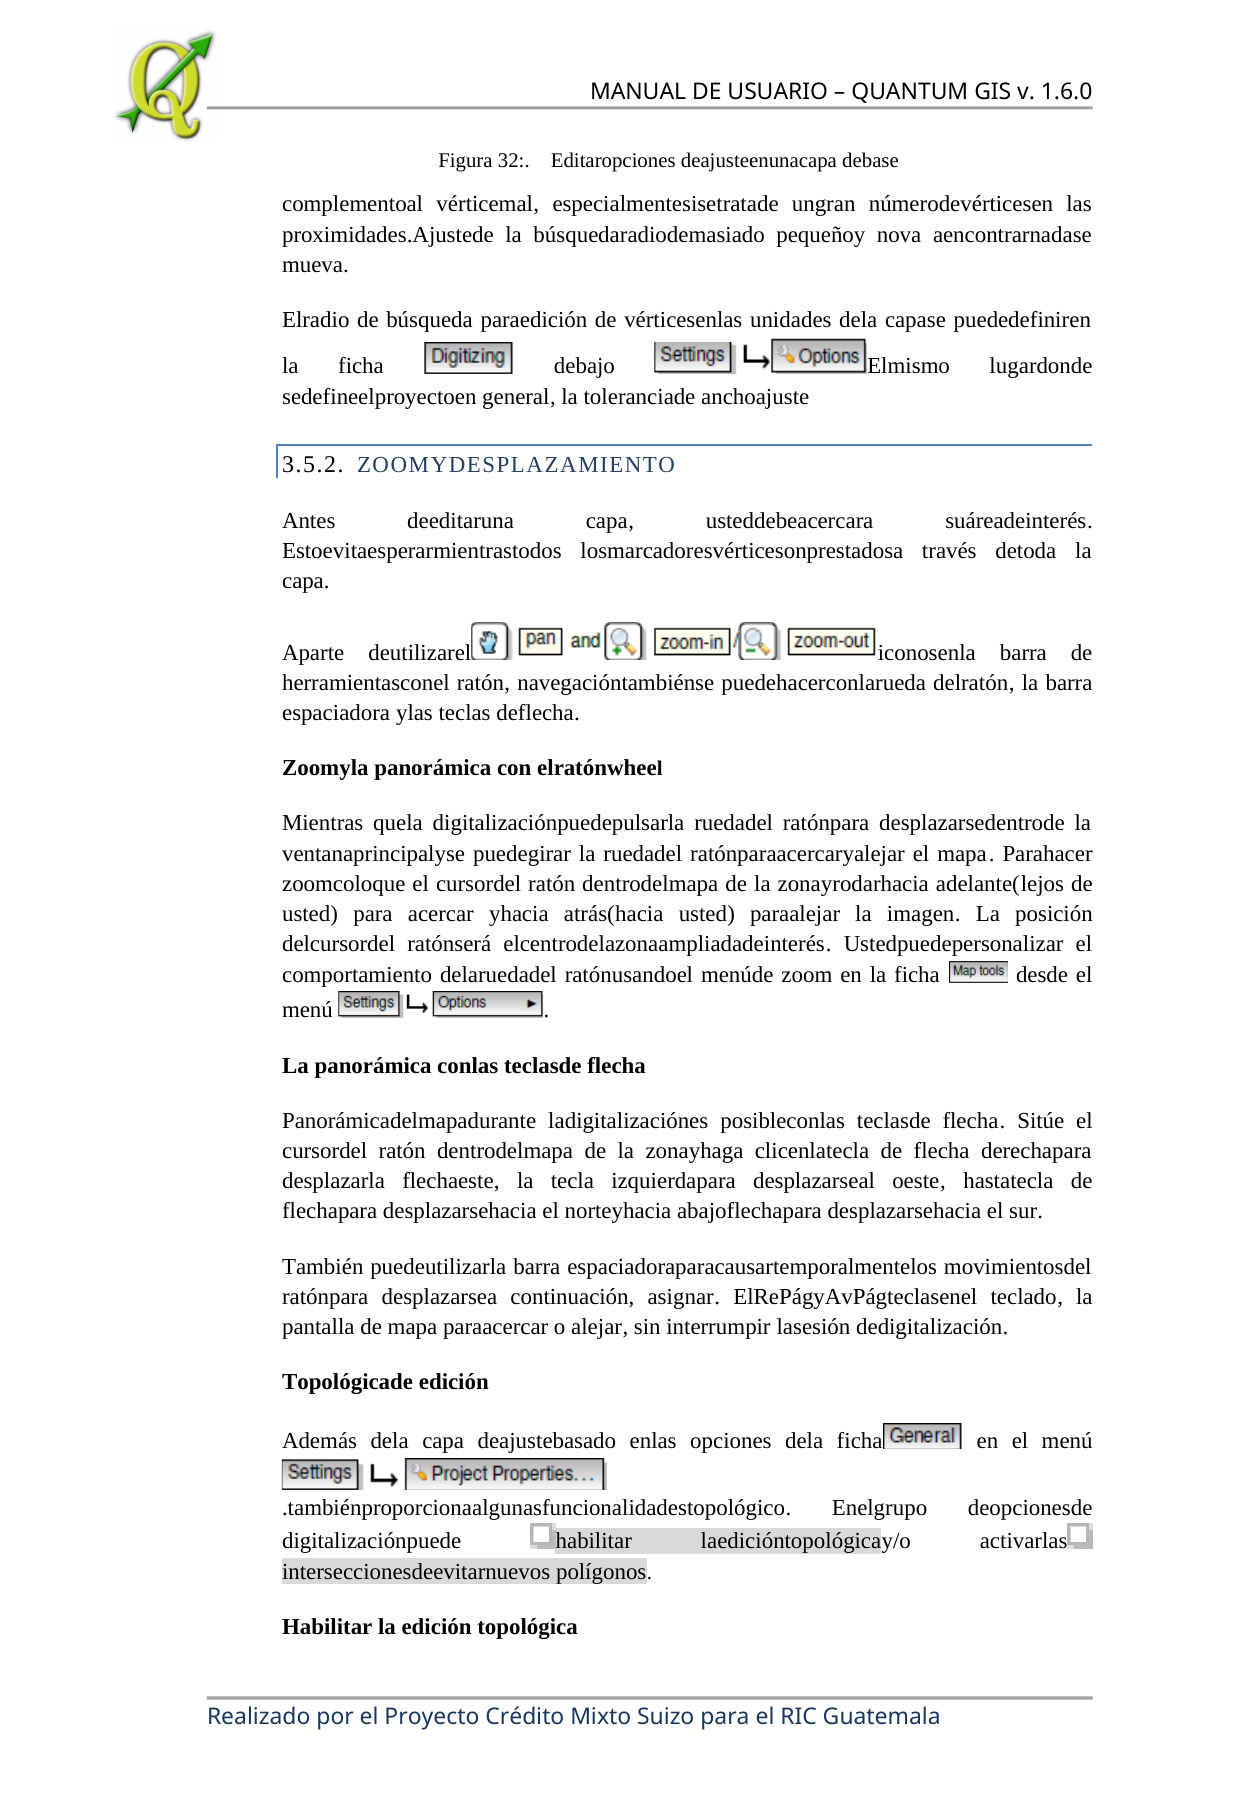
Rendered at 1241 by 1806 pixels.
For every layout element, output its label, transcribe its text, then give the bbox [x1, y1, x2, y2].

text complementoal vérticemal, especialmentesisetratade ungran númerodevérticesen las proximidades.Ajustede la búsquedaradiodemasiado pequeñoy nova aencontrarnadase mueva. [282, 191, 1092, 277]
text Además dela capa deajustebasado enlas opciones dela ficha en el menú .tambiénproporcionaalgunasfuncionalidadestopológico. Enelgrupo deopcionesde digitalizaciónpuede habilitar laedicióntopológicay/o activarlas interseccionesdeevitarnuevos polígonos. [282, 1424, 1092, 1584]
text Editaropciones deajusteenunacapa debase [244, 148, 1092, 172]
text Topológicade edición [282, 1368, 1092, 1395]
text Aparte deutilizareliconosenla barra de herramientasconel ratón, navegacióntambiénse puedehacerconlarueda delratón, la barra espaciadora ylas teclas deflecha. [282, 622, 1092, 725]
text La panorámica conlas teclasde flecha [282, 1052, 1092, 1078]
picture [1067, 1523, 1093, 1549]
text Mientras quela digitalizaciónpuedepulsarla ruedadel ratónpara desplazarsedentrode la ventanaprincipalyse puedegirar la ruedadel ratónparaacercaryalejar el mapa. Parahacer zoomcoloque el cursordel ratón dentrodelmapa de la zonayrodarhacia adelante(lejos de usted) para acercar yhacia atrás(hacia usted) paraalejar la imagen. La posición delcursordel ratónserá elcentrodelazonaampliadadeinterés. Ustedpuedepersonalizar el comportamiento delaruedadel ratónusandoel menúde zoom en la ficha desde el menú . [282, 809, 1092, 1023]
text Zoomyla panorámica con elratónwheel [282, 754, 1092, 781]
subtitle ZoomyDesplazamiento [278, 446, 1092, 478]
picture [530, 1523, 556, 1549]
picture [111, 28, 218, 142]
text Panorámicadelmapadurante ladigitalizaciónes posibleconlas teclasde flecha. Sitúe el cursordel ratón dentrodelmapa de la zonayhaga clicenlatecla de flecha derechapara desplazarla flechaeste, la tecla izquierdapara desplazarseal oeste, hastatecla de flechapara desplazarsehacia el norteyhacia abajoflechapara desplazarsehacia el sur. [282, 1107, 1092, 1224]
text Habilitar la edición topológica [282, 1613, 1092, 1639]
text Elradio de búsqueda paraedición de vérticesenlas unidades dela capase puededefiniren la ficha debajo Elmismo lugardonde sedefineelproyectoen general, la toleranciade anchoajuste [282, 306, 1092, 409]
text También puedeutilizarla barra espaciadoraparacausartemporalmentelos movimientosdel ratónpara desplazarsea continuación, asignar. ElRePágyAvPágteclasenel teclado, la pantalla de mapa paraacercar o alejar, sin interrumpir lasesión dedigitalización. [282, 1253, 1092, 1339]
text Antes deeditaruna capa, usteddebeacercara suáreadeinterés. Estoevitaesperarmientrastodos losmarcadoresvérticesonprestadosa través detoda la capa. [282, 507, 1092, 593]
